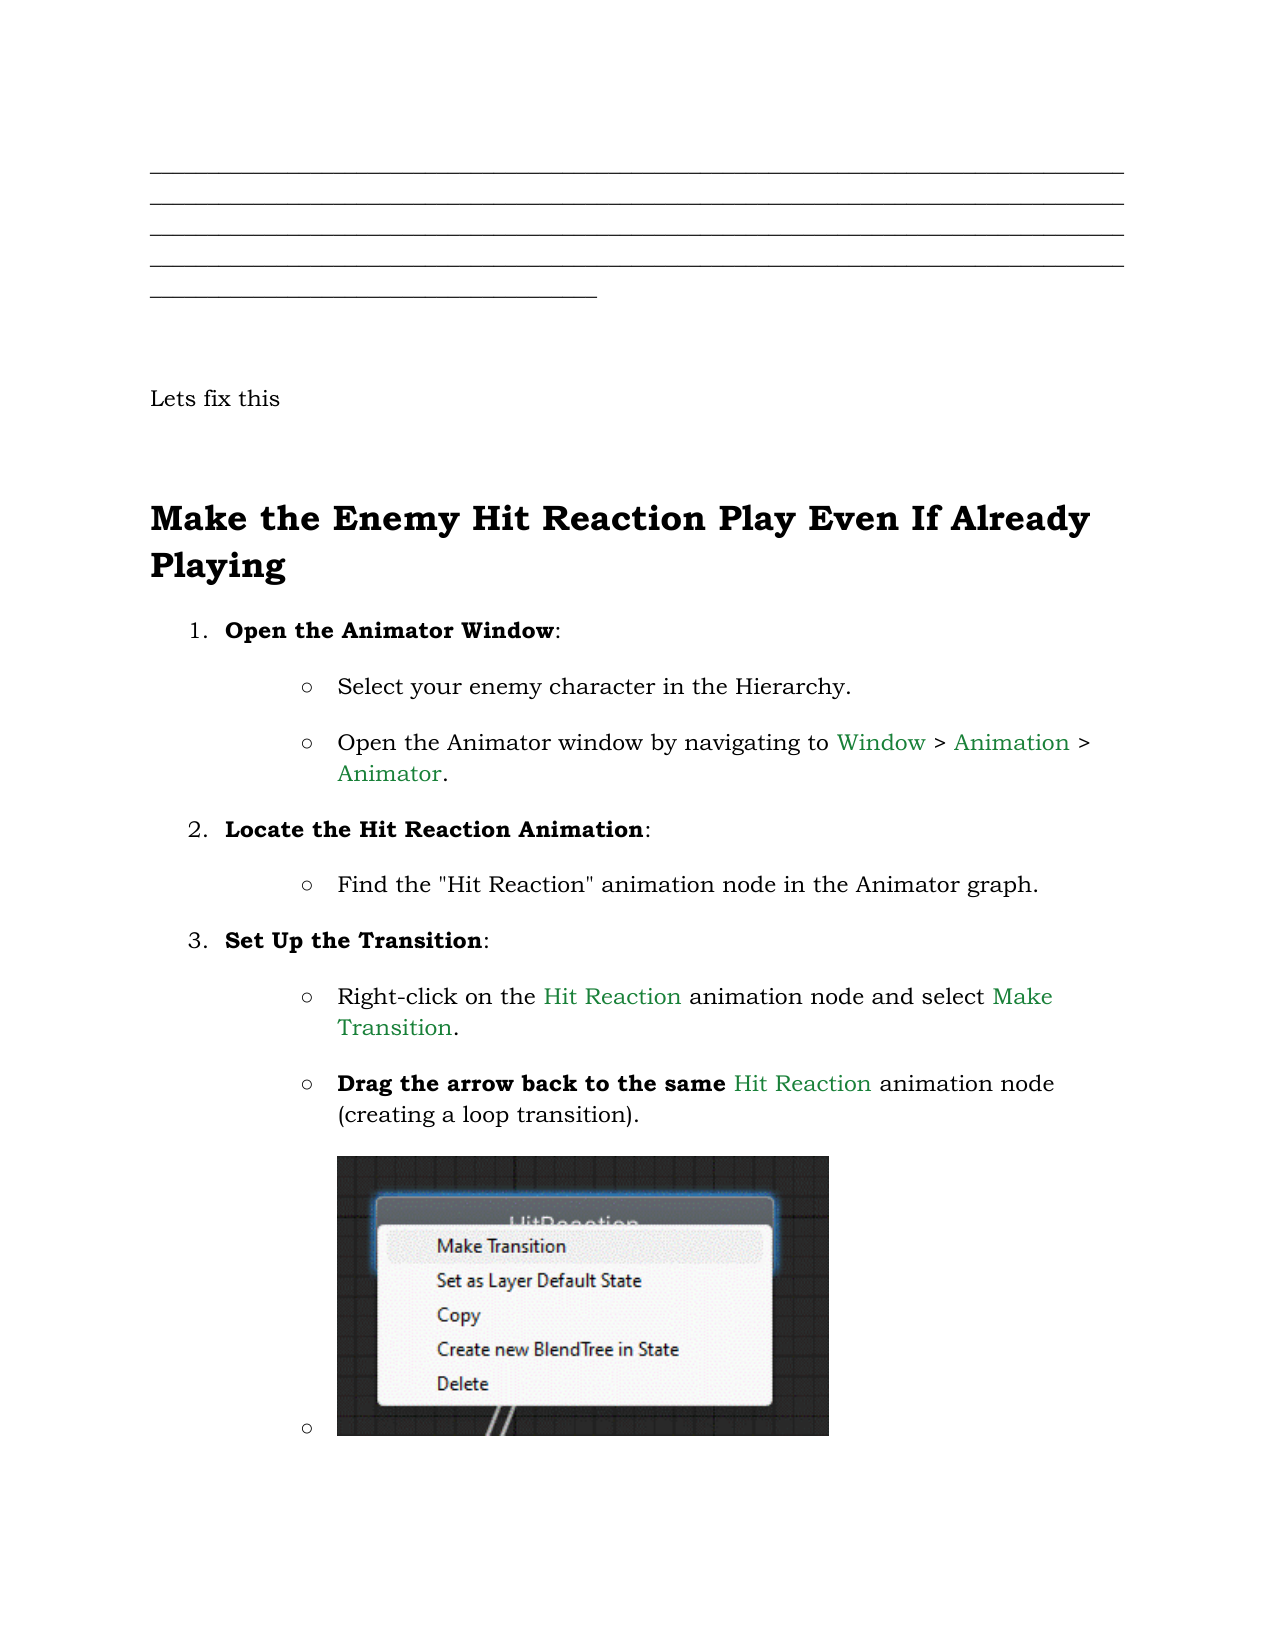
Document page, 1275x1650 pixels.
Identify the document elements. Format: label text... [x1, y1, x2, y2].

text ○ Right-click on the Hit Reaction animation node and select Make Transition. [300, 983, 1125, 1041]
list Open the Animator Window: [187, 617, 1125, 644]
text ○ Drag the arrow back to the same Hit Reaction animation node (creating a loop transition). [300, 1069, 1125, 1127]
picture [337, 1156, 829, 1436]
text ○ Open the Animator window by navigating to Window > Animation > Animator. [300, 729, 1125, 786]
text ○ Select your enemy character in the Hierarchy. [300, 673, 1125, 700]
text ○ Find the "Hit Reaction" animation node in the Animator graph. [300, 871, 1125, 898]
text Make the Enemy Hit Reaction Play Even If Already Playing [150, 497, 1125, 586]
text Lets fix this [150, 385, 1125, 412]
list Locate the Hit Reaction Animation: [187, 815, 1125, 842]
list Set Up the Transition: [187, 927, 1125, 954]
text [150, 150, 1125, 300]
